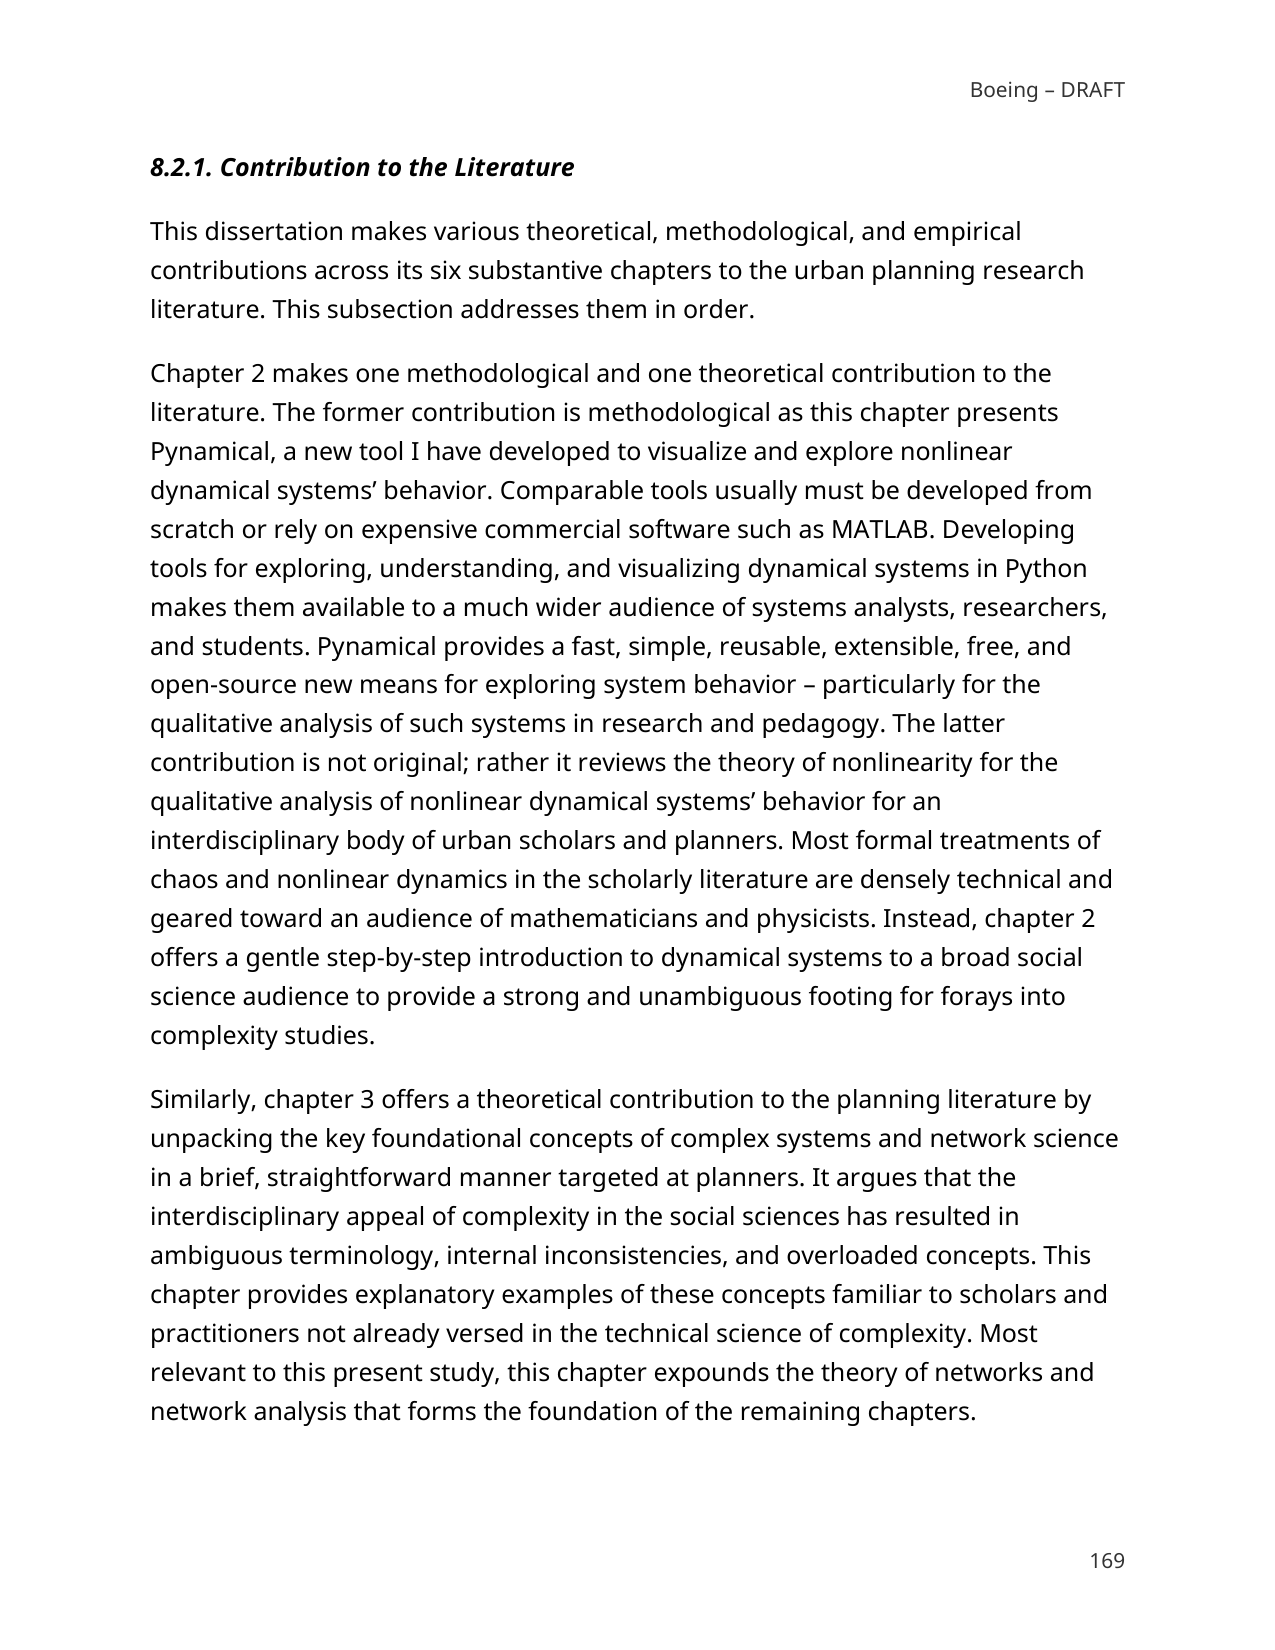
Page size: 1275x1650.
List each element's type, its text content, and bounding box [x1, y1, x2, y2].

subtitle Contribution to the Literature [150, 150, 1125, 184]
text This dissertation makes various theoretical, methodological, and empirical contributions across its six substantive chapters to the urban planning research literature. This subsection addresses them in order. [150, 214, 1125, 326]
text Similarly, chapter 3 offers a theoretical contribution to the planning literature by unpacking the key foundational concepts of complex systems and network science in a brief, straightforward manner targeted at planners. It argues that the interdisciplinary appeal of complexity in the social sciences has resulted in ambiguous terminology, internal inconsistencies, and overloaded concepts. This chapter provides explanatory examples of these concepts familiar to scholars and practitioners not already versed in the technical science of complexity. Most relevant to this present study, this chapter expounds the theory of networks and network analysis that forms the foundation of the remaining chapters. [150, 1082, 1125, 1428]
text Chapter 2 makes one methodological and one theoretical contribution to the literature. The former contribution is methodological as this chapter presents Pynamical, a new tool I have developed to visualize and explore nonlinear dynamical systems’ behavior. Comparable tools usually must be developed from scratch or rely on expensive commercial software such as MATLAB. Developing tools for exploring, understanding, and visualizing dynamical systems in Python makes them available to a much wider audience of systems analysts, researchers, and students. Pynamical provides a fast, simple, reusable, extensible, free, and open-source new means for exploring system behavior – particularly for the qualitative analysis of such systems in research and pedagogy. The latter contribution is not original; rather it reviews the theory of nonlinearity for the qualitative analysis of nonlinear dynamical systems’ behavior for an interdisciplinary body of urban scholars and planners. Most formal treatments of chaos and nonlinear dynamics in the scholarly literature are densely technical and geared toward an audience of mathematicians and physicists. Instead, chapter 2 offers a gentle step-by-step introduction to dynamical systems to a broad social science audience to provide a strong and unambiguous footing for forays into complexity studies. [150, 356, 1125, 1052]
